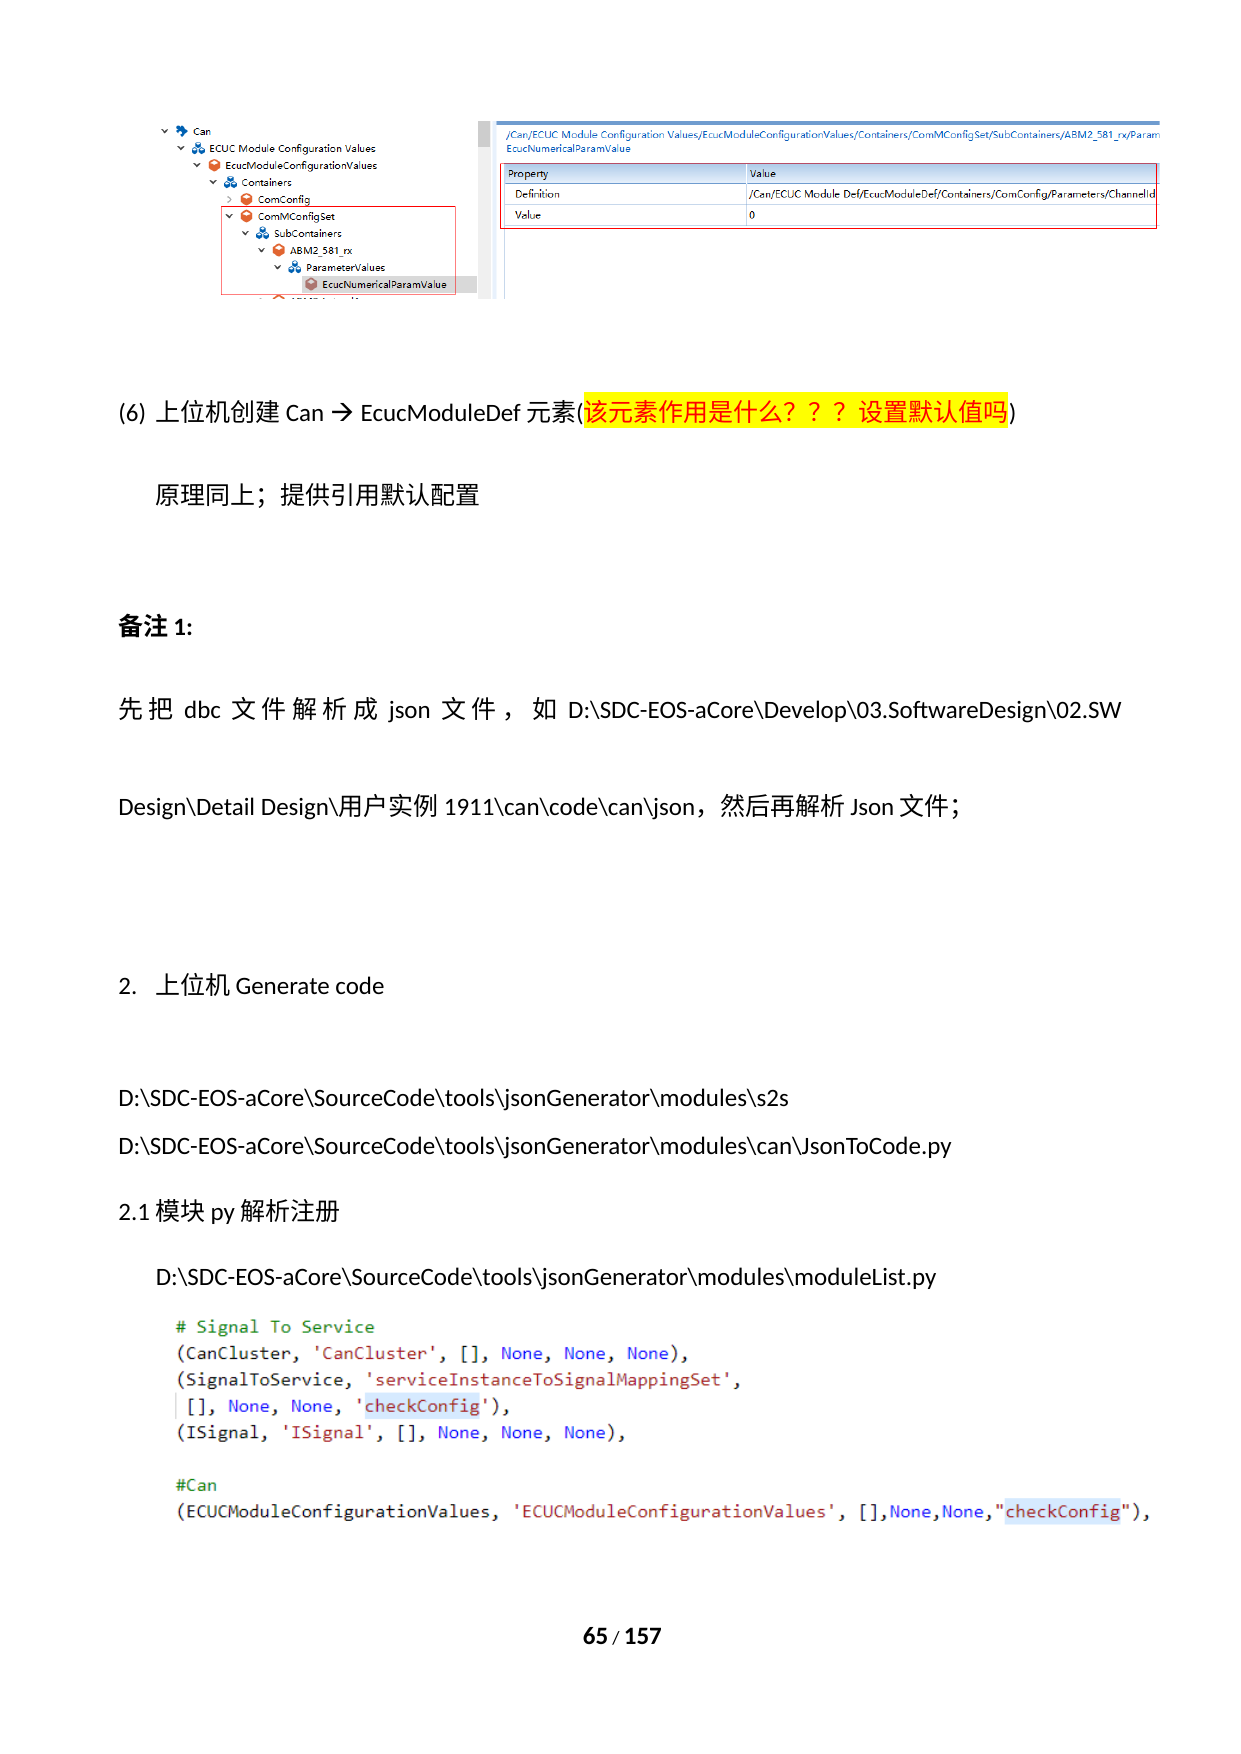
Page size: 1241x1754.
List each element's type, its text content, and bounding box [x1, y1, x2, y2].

picture [155, 121, 1160, 299]
list 上位机Generate code [118, 951, 1122, 1016]
list 上位机创建Can EcucModuleDef元素(该元素作用是什么？？？设置默认值吗) [118, 378, 1122, 443]
list 原理同上；提供引用默认配置 [156, 461, 1122, 526]
text D:\SDC-EOS-aCore\SourceCode\tools\jsonGenerator\modules\can\JsonToCode.py [118, 1129, 1122, 1162]
list D:\SDC-EOS-aCore\SourceCode\tools\jsonGenerator\modules\moduleList.py [156, 1260, 1122, 1293]
text 备注1: [118, 592, 1122, 657]
text D:\SDC-EOS-aCore\SourceCode\tools\jsonGenerator\modules\s2s [118, 1082, 1122, 1114]
list 模块py解析注册 [118, 1177, 1122, 1242]
picture [155, 1310, 1160, 1533]
text 先把dbc文件解析成json文件，如D:\SDC-EOS-aCore\Develop\03.SoftwareDesign\02.SW Design\Detail Design\用户实例1911\can\code\can\json，然后再解析Json文件； [118, 675, 1122, 837]
